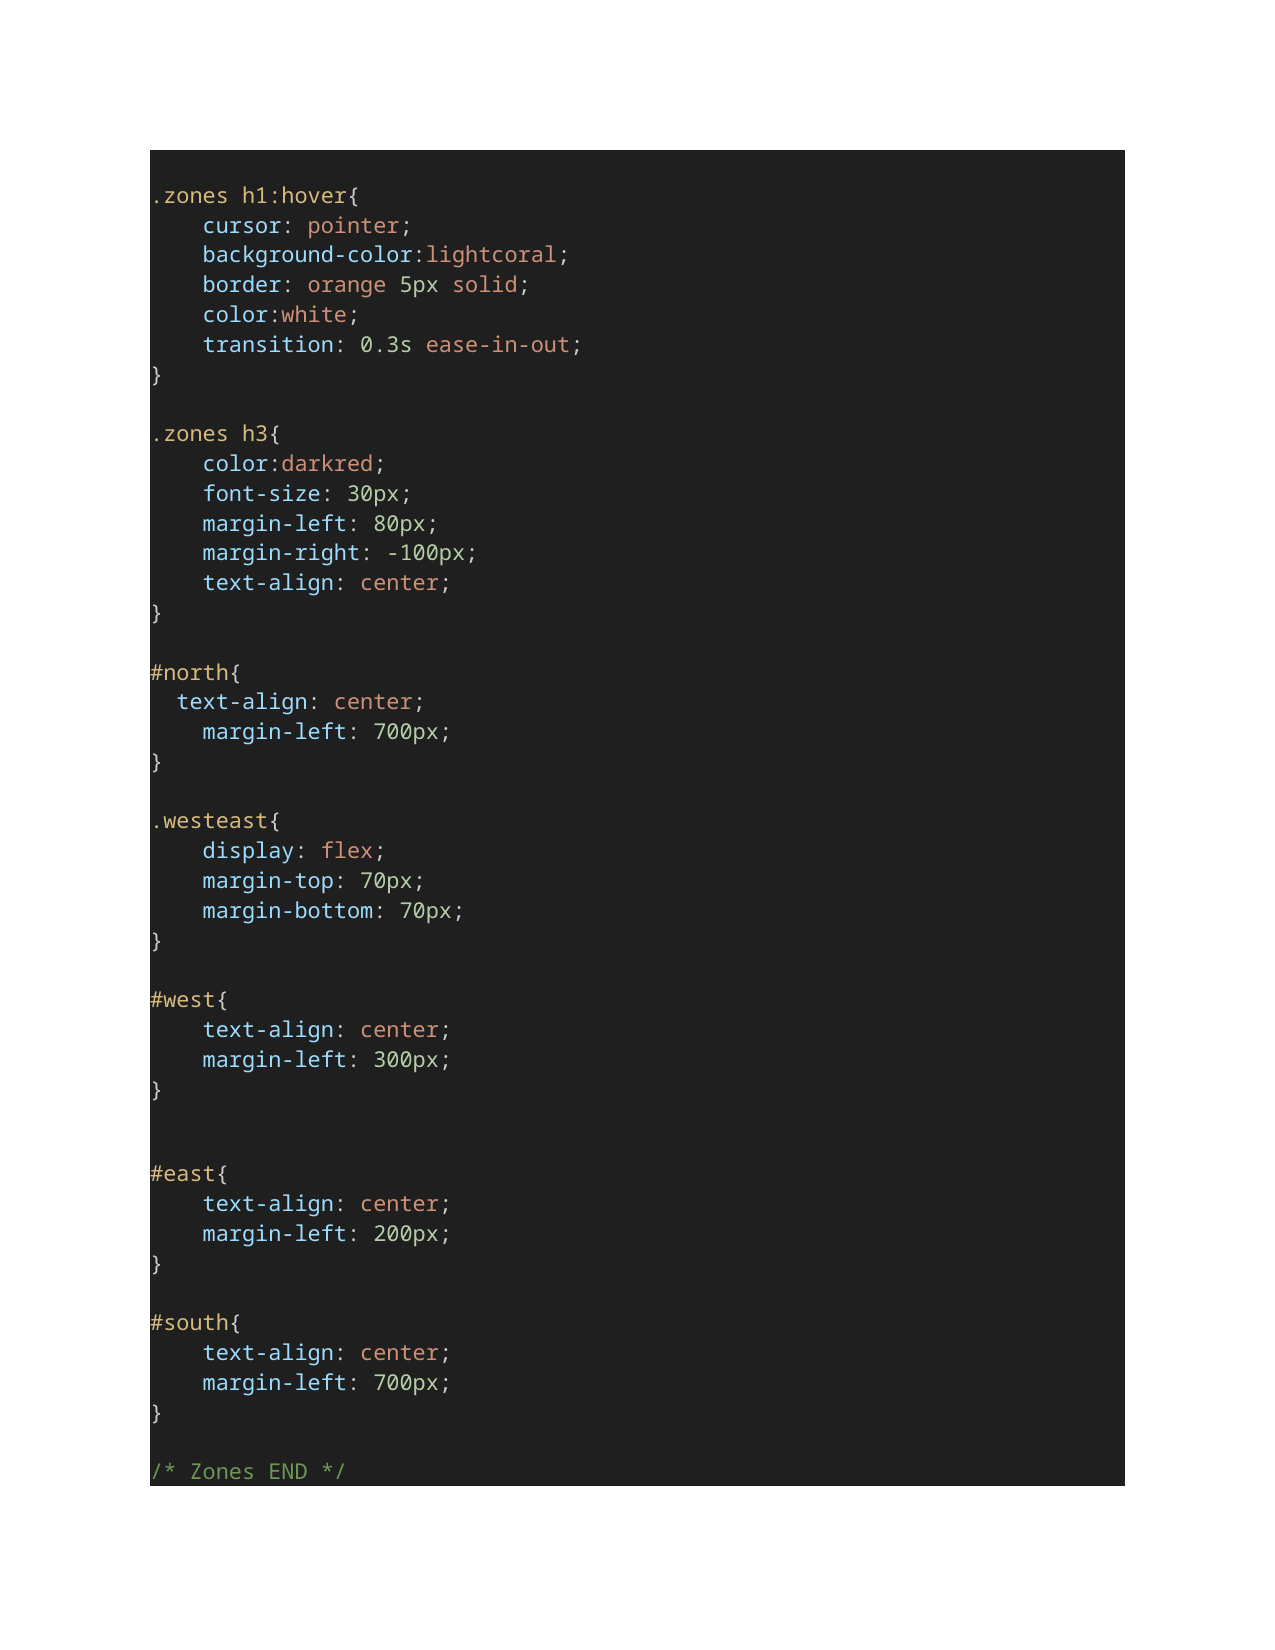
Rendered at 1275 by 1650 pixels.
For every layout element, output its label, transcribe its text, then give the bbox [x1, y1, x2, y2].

text #south{ [150, 1307, 1125, 1337]
text .westeast{ [150, 805, 1125, 835]
text } [150, 1247, 1125, 1277]
text #east{ [150, 1158, 1125, 1188]
text margin-left: 700px; [150, 716, 1125, 746]
text margin-left: 300px; [150, 1044, 1125, 1073]
text .zones h1:hover{ [150, 180, 1125, 209]
text .zones h3{ [150, 418, 1125, 448]
text text-align: center; [150, 1188, 1125, 1218]
text margin-right: -100px; [150, 537, 1125, 567]
text } [150, 358, 1125, 388]
text text-align: center; [150, 1337, 1125, 1367]
text } [150, 924, 1125, 954]
text border: orange 5px solid; [150, 269, 1125, 299]
text display: flex; [150, 835, 1125, 865]
text margin-left: 80px; [150, 507, 1125, 537]
text text-align: center; [150, 1014, 1125, 1044]
text color:darkred; [150, 448, 1125, 478]
text #north{ [150, 656, 1125, 686]
text } [150, 1396, 1125, 1426]
text cursor: pointer; [150, 209, 1125, 239]
text margin-left: 200px; [150, 1218, 1125, 1247]
text } [150, 597, 1125, 627]
text font-size: 30px; [150, 478, 1125, 507]
text margin-left: 700px; [150, 1367, 1125, 1396]
text text-align: center; [150, 686, 1125, 716]
text transition: 0.3s ease-in-out; [150, 329, 1125, 358]
text margin-top: 70px; [150, 865, 1125, 895]
text color:white; [150, 299, 1125, 329]
text } [150, 746, 1125, 776]
text } [150, 1073, 1125, 1103]
text text-align: center; [150, 567, 1125, 597]
text /* Zones END */ [150, 1456, 1125, 1486]
text margin-bottom: 70px; [150, 895, 1125, 924]
text #west{ [150, 984, 1125, 1014]
text background-color:lightcoral; [150, 239, 1125, 269]
